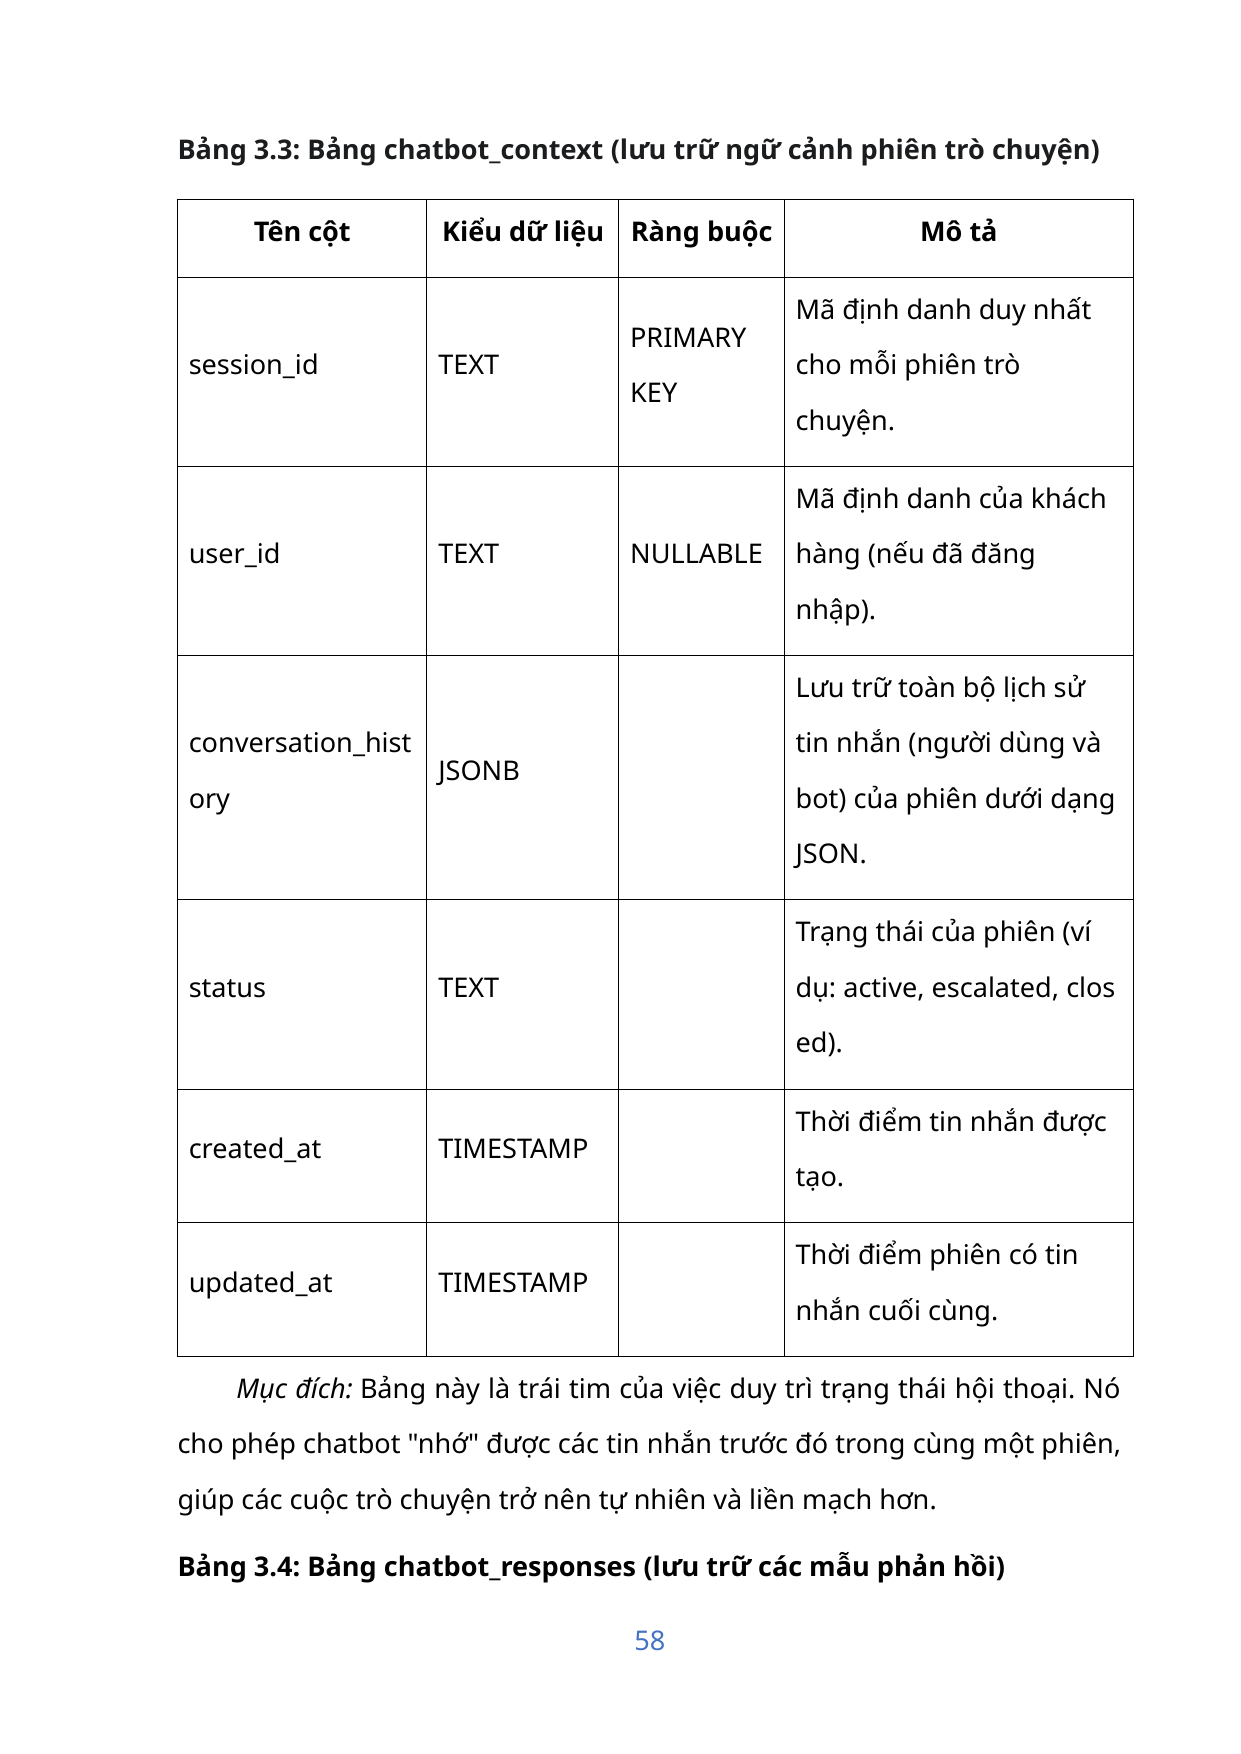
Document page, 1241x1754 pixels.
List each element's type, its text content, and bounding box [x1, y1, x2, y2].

table_cell TIMESTAMP [427, 1223, 618, 1356]
table_cell TEXT [427, 900, 618, 1088]
text Bảng 3.4: Bảng chatbot_responses (lưu trữ các mẫu phản hồi) [177, 1548, 1122, 1585]
table_cell Mã định danh của khách hàng (nếu đã đăng nhập). [785, 467, 1133, 655]
table_cell Thời điểm phiên có tin nhắn cuối cùng. [785, 1223, 1133, 1356]
table_cell [619, 900, 784, 1088]
table_header Mô tả [785, 200, 1133, 277]
table_cell NULLABLE [619, 467, 784, 655]
table_cell status [178, 900, 426, 1088]
table_header Tên cột [178, 200, 426, 277]
table_cell Lưu trữ toàn bộ lịch sử tin nhắn (người dùng và bot) của phiên dưới dạng JSON. [785, 656, 1133, 899]
table_cell conversation_history [178, 656, 426, 899]
text Mục đích: Bảng này là trái tim của việc duy trì trạng thái hội thoại. Nó cho phép chatbot "nhớ" được các tin nhắn trước đó trong cùng một phiên, giúp các cuộc trò chuyện trở nên tự nhiên và liền mạch hơn. [177, 1369, 1122, 1517]
table_cell Trạng thái của phiên (ví dụ: active, escalated, closed). [785, 900, 1133, 1088]
text Bảng 3.3: Bảng chatbot_context (lưu trữ ngữ cảnh phiên trò chuyện) [177, 131, 1122, 167]
table_cell TIMESTAMP [427, 1090, 618, 1222]
table_cell Thời điểm tin nhắn được tạo. [785, 1090, 1133, 1222]
table_cell [619, 1090, 784, 1222]
table_cell PRIMARY KEY [619, 278, 784, 466]
table_header Ràng buộc [619, 200, 784, 277]
table_cell TEXT [427, 467, 618, 655]
table_cell user_id [178, 467, 426, 655]
table_cell [619, 656, 784, 899]
table_cell created_at [178, 1090, 426, 1222]
table_cell session_id [178, 278, 426, 466]
table_cell JSONB [427, 656, 618, 899]
table_cell [619, 1223, 784, 1356]
table_header Kiểu dữ liệu [427, 200, 618, 277]
table_cell TEXT [427, 278, 618, 466]
table_cell updated_at [178, 1223, 426, 1356]
table_cell Mã định danh duy nhất cho mỗi phiên trò chuyện. [785, 278, 1133, 466]
